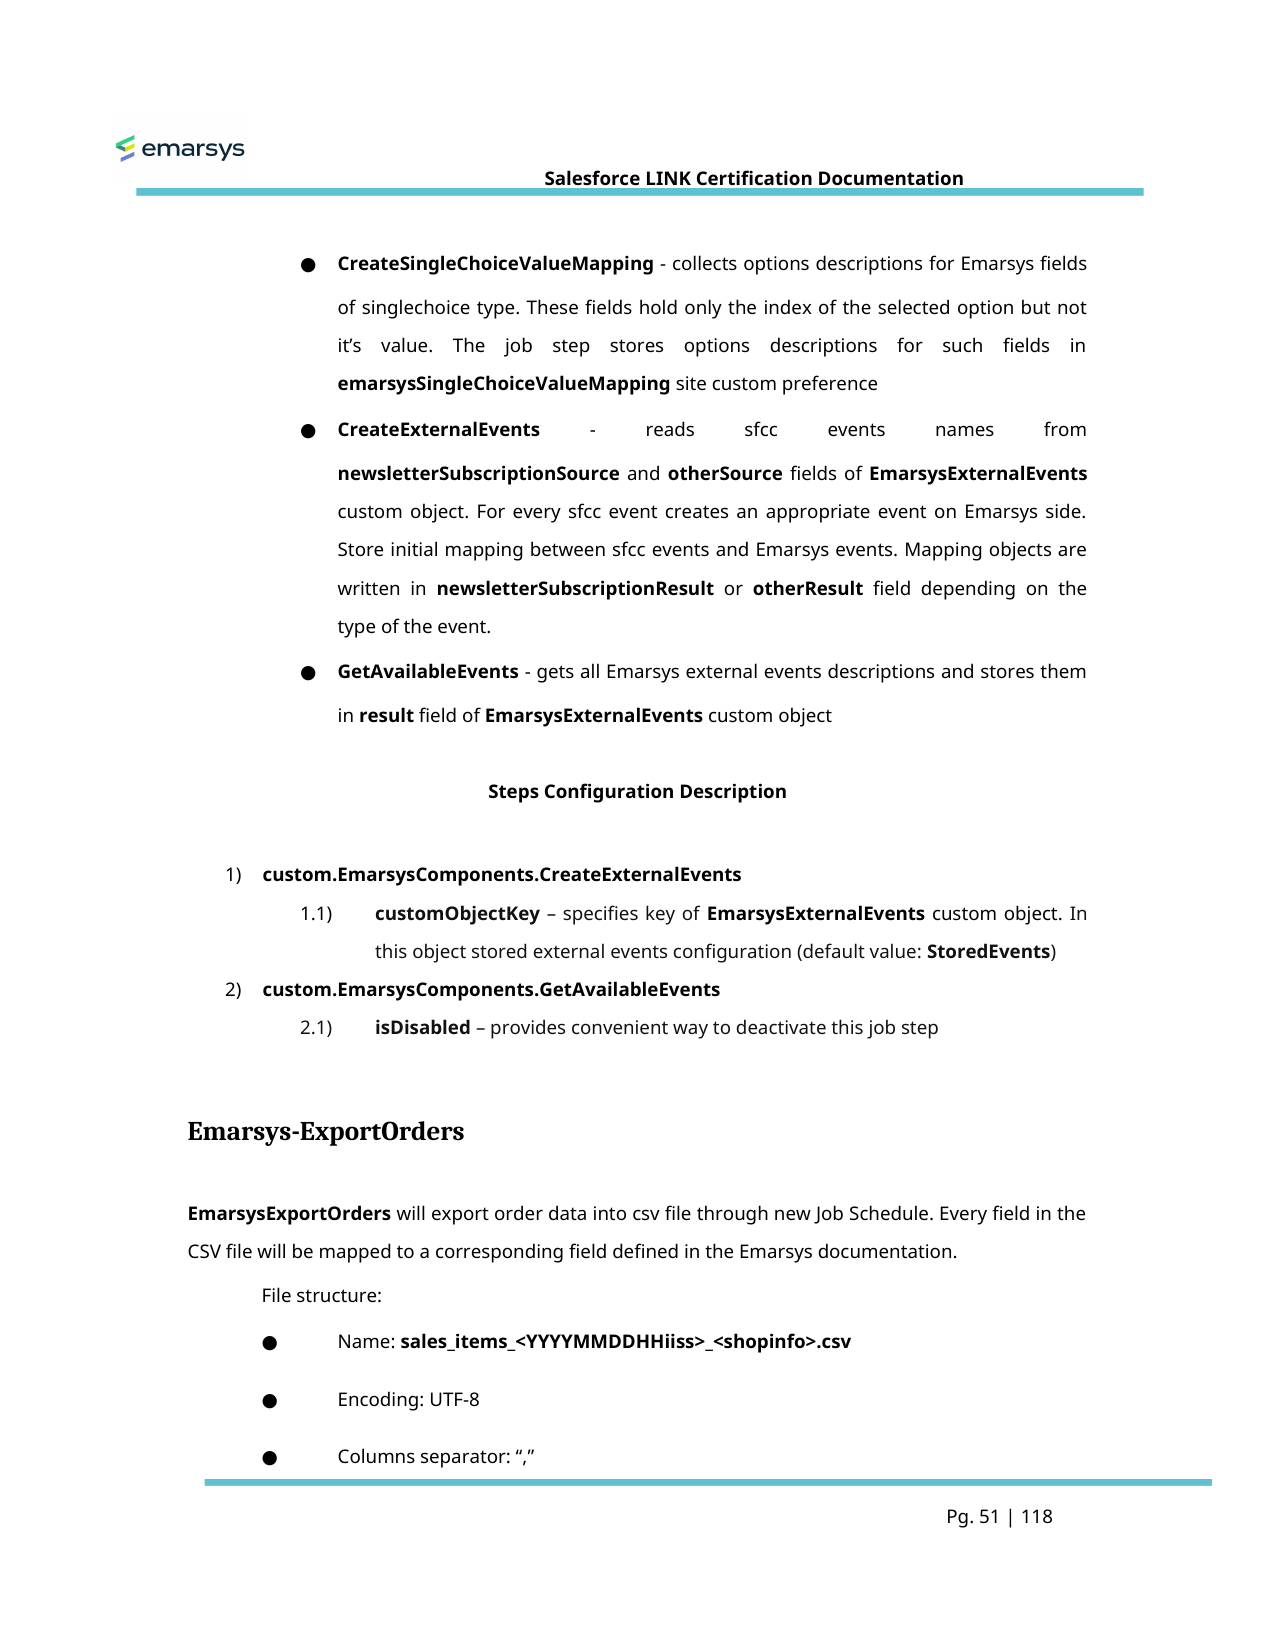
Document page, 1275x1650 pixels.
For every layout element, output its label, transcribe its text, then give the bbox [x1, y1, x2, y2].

list CreateExternalEvents - reads sfcc events names from newsletterSubscriptionSource and otherSource fields of EmarsysExternalEvents custom object. For every sfcc event creates an appropriate event on Emarsys side. Store initial mapping between sfcc events and Emarsys events. Mapping objects are written in newsletterSubscriptionResult or otherResult field depending on the type of the event. [300, 409, 1087, 638]
text EmarsysExportOrders will export order data into csv file through new Job Schedule. Every field in the CSV file will be mapped to a corresponding field defined in the Emarsys documentation. [187, 1200, 1087, 1264]
list custom.EmarsysComponents.GetAvailableEvents [225, 976, 1087, 1002]
list Encoding: UTF-8 [261, 1379, 1087, 1417]
list customObjectKey – specifies key of EmarsysExternalEvents custom object. In this object stored external events configuration (default value: StoredEvents) [300, 900, 1087, 963]
list Columns separator: “,” [261, 1436, 1087, 1475]
picture [136, 188, 1144, 196]
subtitle Emarsys-ExportOrders [187, 1116, 1087, 1147]
list CreateSingleChoiceValueMapping - collects options descriptions for Emarsys fields of singlechoice type. These fields hold only the index of the selected option but not it’s value. The job step stores options descriptions for such fields in emarsysSingleChoiceValueMapping site custom preference [300, 243, 1087, 396]
picture [204, 1479, 1212, 1486]
list custom.EmarsysComponents.CreateExternalEvents [225, 862, 1087, 887]
text File structure: [261, 1283, 1087, 1308]
list GetAvailableEvents - gets all Emarsys external events descriptions and stores them in result field of EmarsysExternalEvents custom object [300, 651, 1087, 728]
list Name: sales_items_<YYYYMMDDHHiiss>_<shopinfo>.csv [261, 1321, 1087, 1359]
list isDisabled – provides convenient way to deactivate this job step [300, 1014, 1087, 1040]
picture [113, 111, 247, 185]
text Steps Configuration Description [187, 779, 1087, 804]
